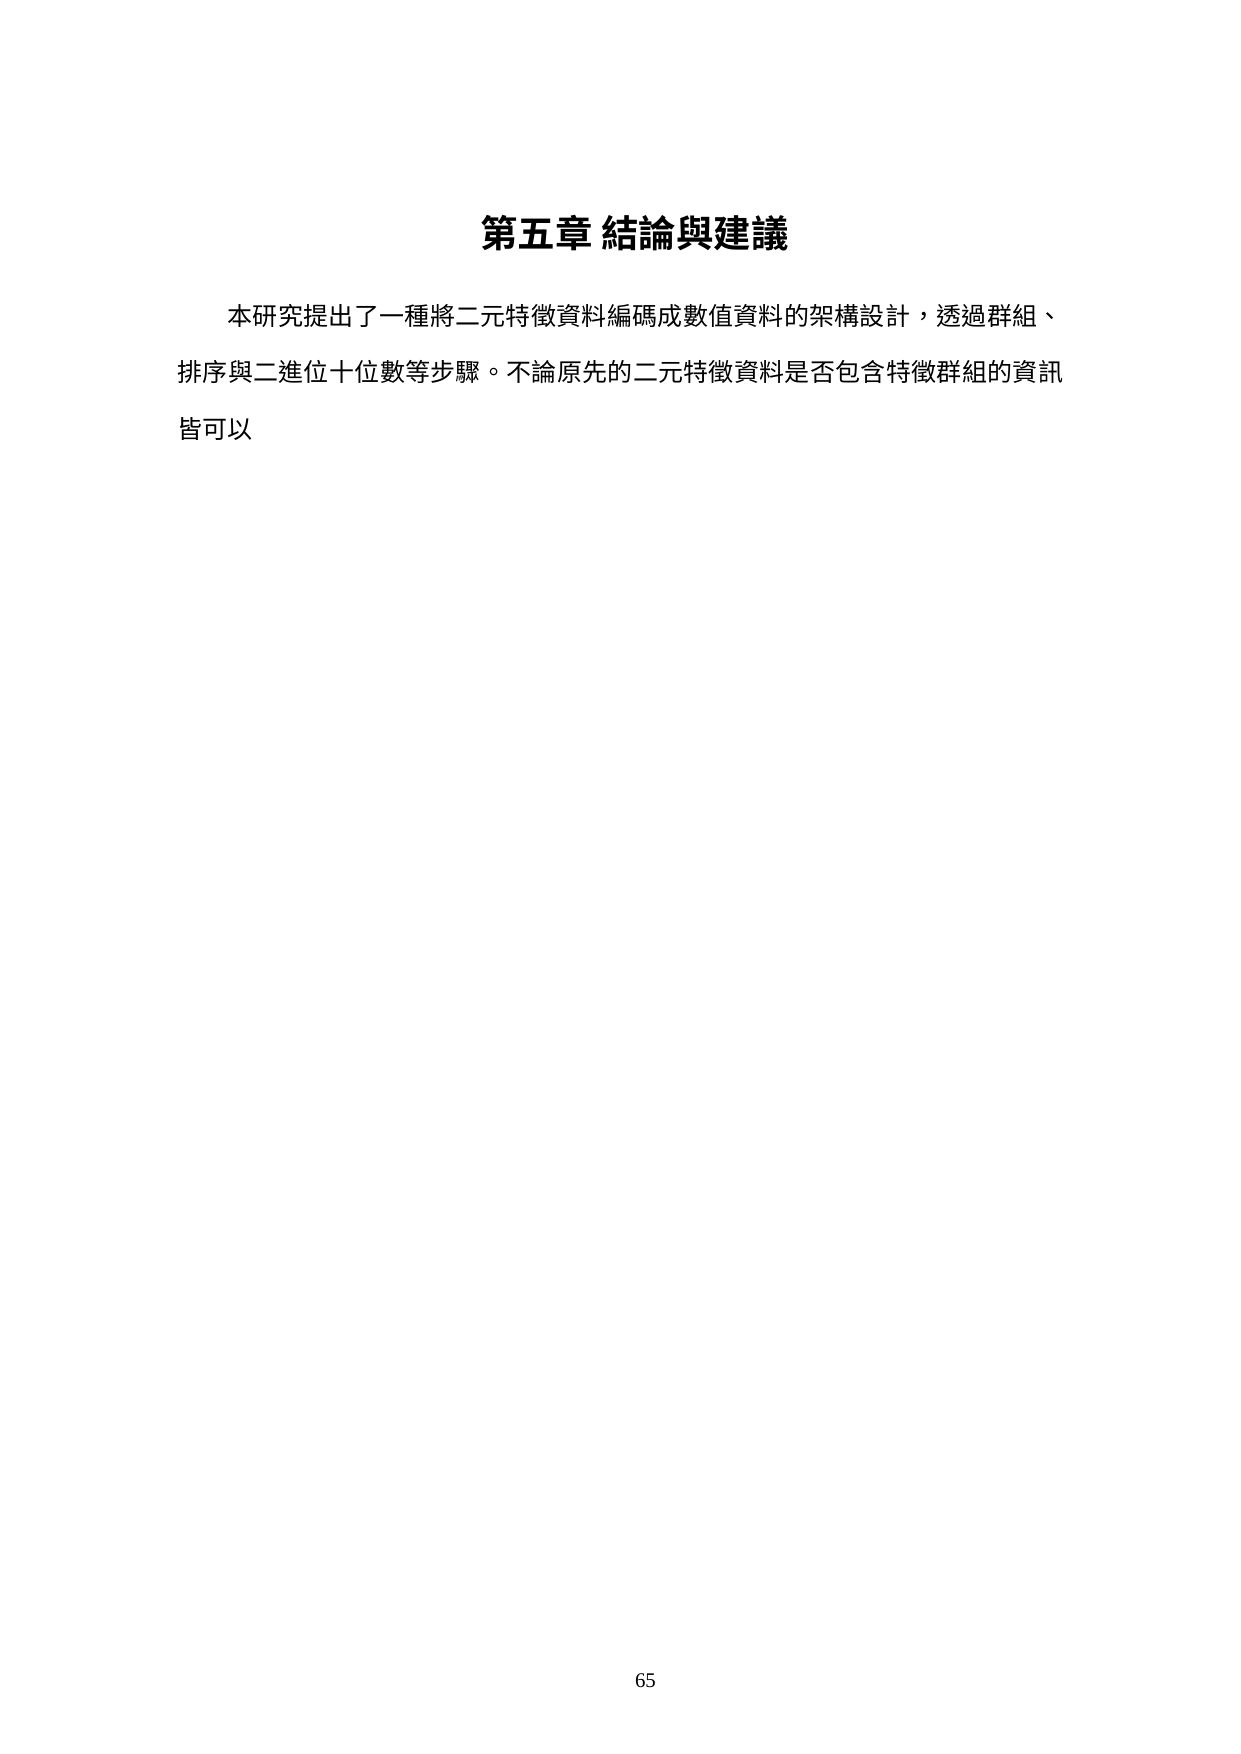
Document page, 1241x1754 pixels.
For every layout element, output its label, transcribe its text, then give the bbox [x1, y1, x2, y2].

text 本研究提出了一種將二元特徵資料編碼成數值資料的架構設計，透過群組、排序與二進位十位數等步驟。不論原先的二元特徵資料是否包含特徵群組的資訊，皆可以 [177, 296, 1063, 446]
subtitle 第五章 結論與建議 [177, 194, 1063, 269]
